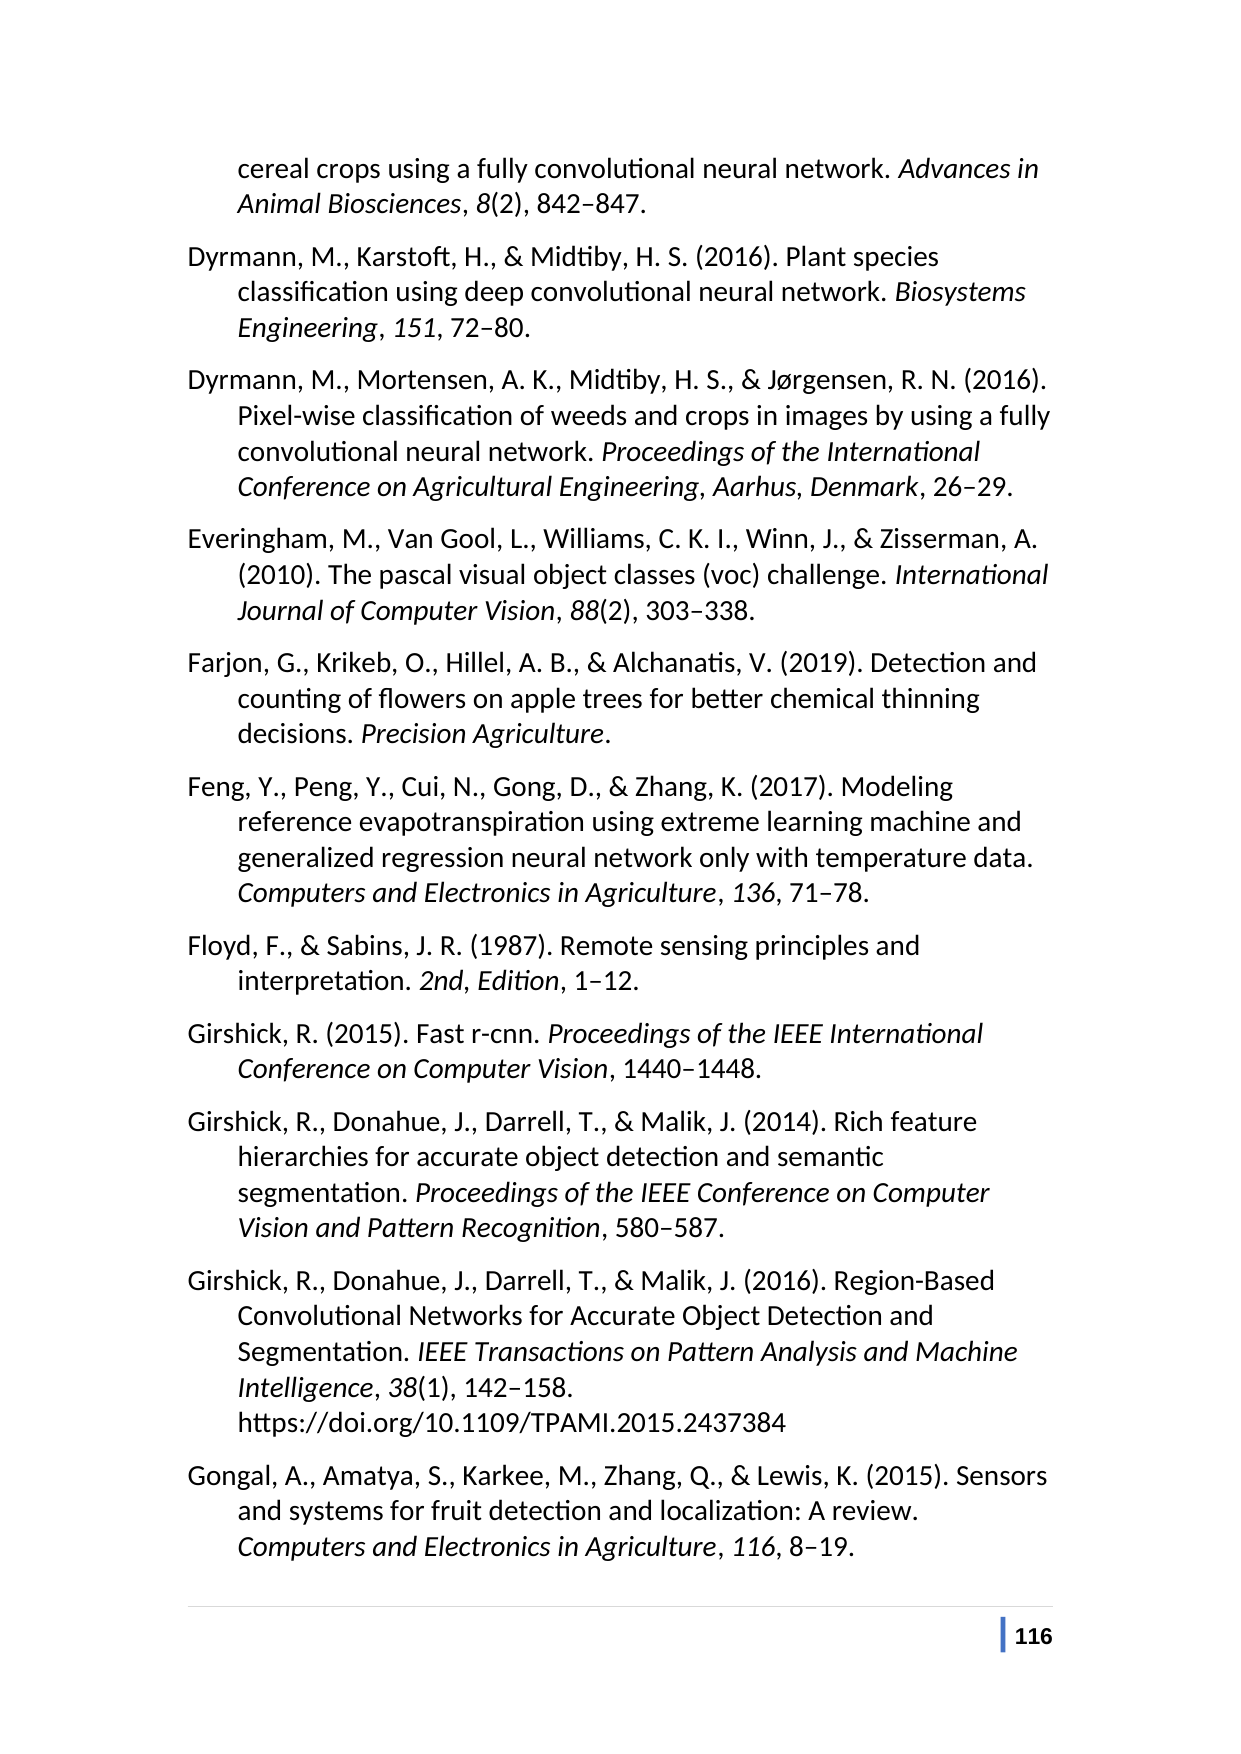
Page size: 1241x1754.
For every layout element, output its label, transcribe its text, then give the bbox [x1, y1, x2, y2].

text Girshick, R., Donahue, J., Darrell, T., & Malik, J. (2016). Region-Based Convolutional Networks for Accurate Object Detection and Segmentation. IEEE Transactions on Pattern Analysis and Machine Intelligence, 38(1), 142–158. https://doi.org/10.1109/TPAMI.2015.2437384 [187, 1262, 1053, 1440]
text Dyrmann, M., Mortensen, A. K., Midtiby, H. S., & Jørgensen, R. N. (2016). Pixel-wise classification of weeds and crops in images by using a fully convolutional neural network. Proceedings of the International Conference on Agricultural Engineering, Aarhus, Denmark, 26–29. [187, 361, 1053, 504]
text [187, 150, 1053, 221]
text Girshick, R. (2015). Fast r-cnn. Proceedings of the IEEE International Conference on Computer Vision, 1440–1448. [187, 1015, 1053, 1086]
text Feng, Y., Peng, Y., Cui, N., Gong, D., & Zhang, K. (2017). Modeling reference evapotranspiration using extreme learning machine and generalized regression neural network only with temperature data. Computers and Electronics in Agriculture, 136, 71–78. [187, 768, 1053, 910]
text Dyrmann, M., Karstoft, H., & Midtiby, H. S. (2016). Plant species classification using deep convolutional neural network. Biosystems Engineering, 151, 72–80. [187, 238, 1053, 345]
text Everingham, M., Van Gool, L., Williams, C. K. I., Winn, J., & Zisserman, A. (2010). The pascal visual object classes (voc) challenge. International Journal of Computer Vision, 88(2), 303–338. [187, 521, 1053, 627]
text Floyd, F., & Sabins, J. R. (1987). Remote sensing principles and interpretation. 2nd, Edition, 1–12. [187, 927, 1053, 998]
text Gongal, A., Amatya, S., Karkee, M., Zhang, Q., & Lewis, K. (2015). Sensors and systems for fruit detection and localization: A review. Computers and Electronics in Agriculture, 116, 8–19. [187, 1457, 1053, 1563]
text Farjon, G., Krikeb, O., Hillel, A. B., & Alchanatis, V. (2019). Detection and counting of flowers on apple trees for better chemical thinning decisions. Precision Agriculture. [187, 644, 1053, 751]
text Girshick, R., Donahue, J., Darrell, T., & Malik, J. (2014). Rich feature hierarchies for accurate object detection and semantic segmentation. Proceedings of the IEEE Conference on Computer Vision and Pattern Recognition, 580–587. [187, 1103, 1053, 1245]
